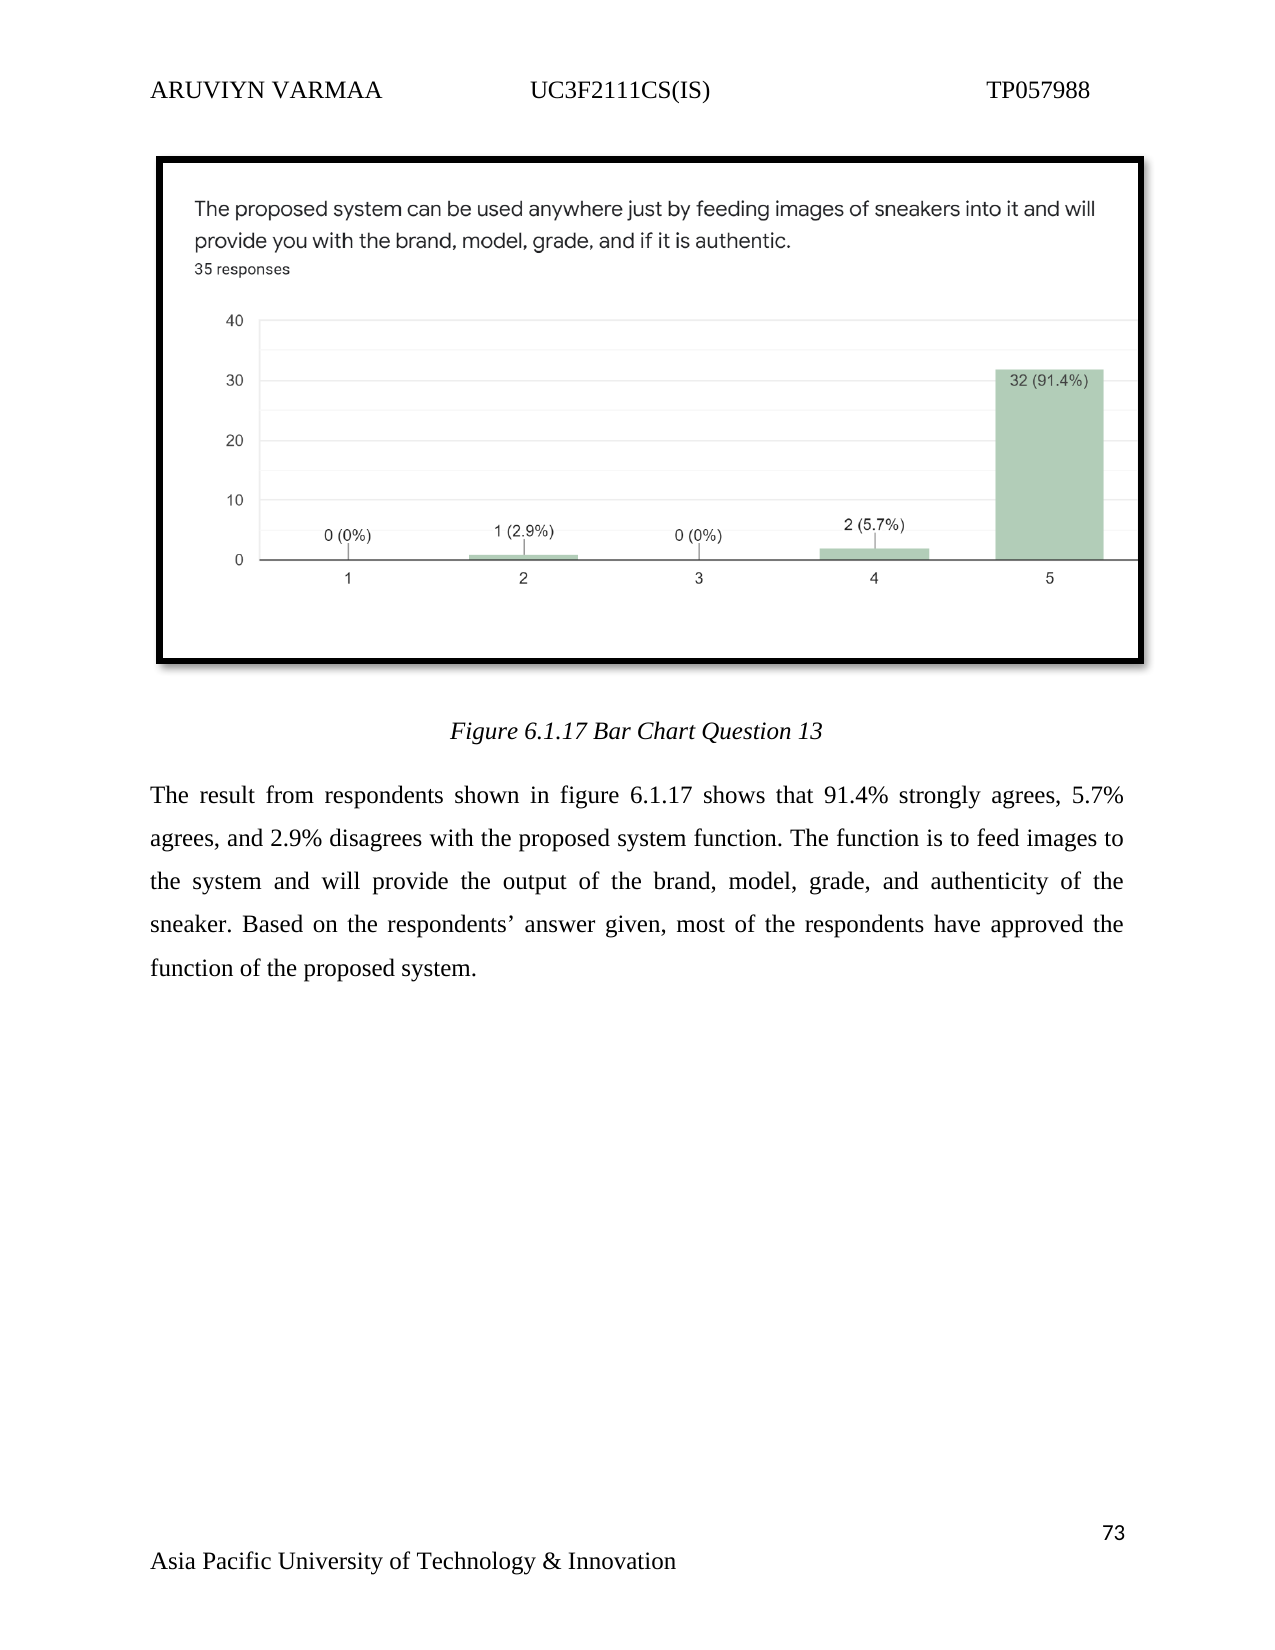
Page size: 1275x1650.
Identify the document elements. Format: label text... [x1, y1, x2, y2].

text The result from respondents shown in figure 6.1.17 shows that 91.4% strongly agrees, 5.7% agrees, and 2.9% disagrees with the proposed system function. The function is to feed images to the system and will provide the output of the brand, model, grade, and authenticity of the sneaker. Based on the respondents’ answer given, most of the respondents have approved the function of the proposed system. [150, 780, 1125, 981]
picture [163, 163, 1138, 658]
text Figure 6.1.17 Bar Chart Question 13 [150, 716, 1125, 745]
